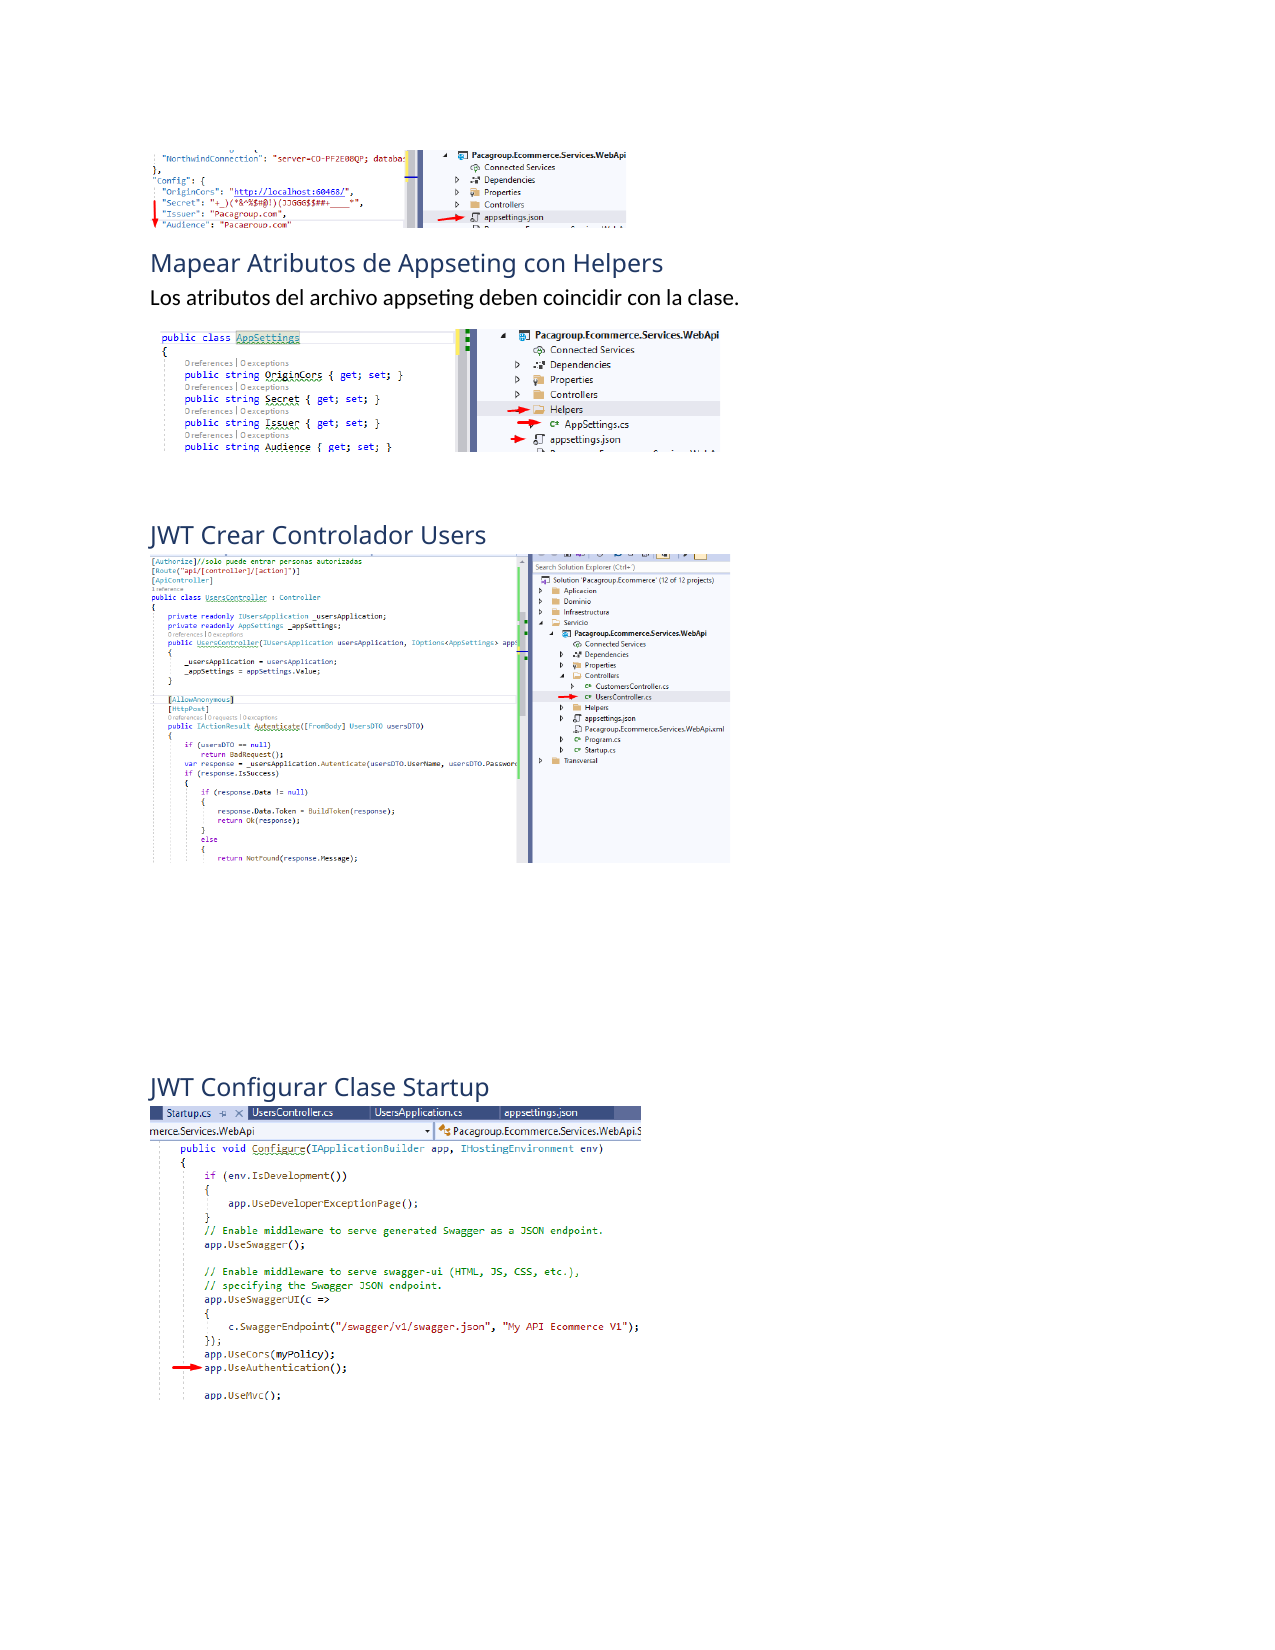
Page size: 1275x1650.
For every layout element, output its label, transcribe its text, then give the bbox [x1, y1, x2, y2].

subtitle Mapear Atributos de Appseting con Helpers [150, 246, 1125, 280]
picture [150, 1106, 641, 1400]
picture [150, 554, 730, 863]
subtitle JWT Configurar Clase Startup [150, 1069, 1125, 1103]
subtitle JWT Crear Controlador Users [150, 518, 1125, 552]
picture [150, 150, 627, 228]
text Los atributos del archivo appseting deben coincidir con la clase. [150, 283, 1125, 311]
picture [160, 329, 721, 452]
